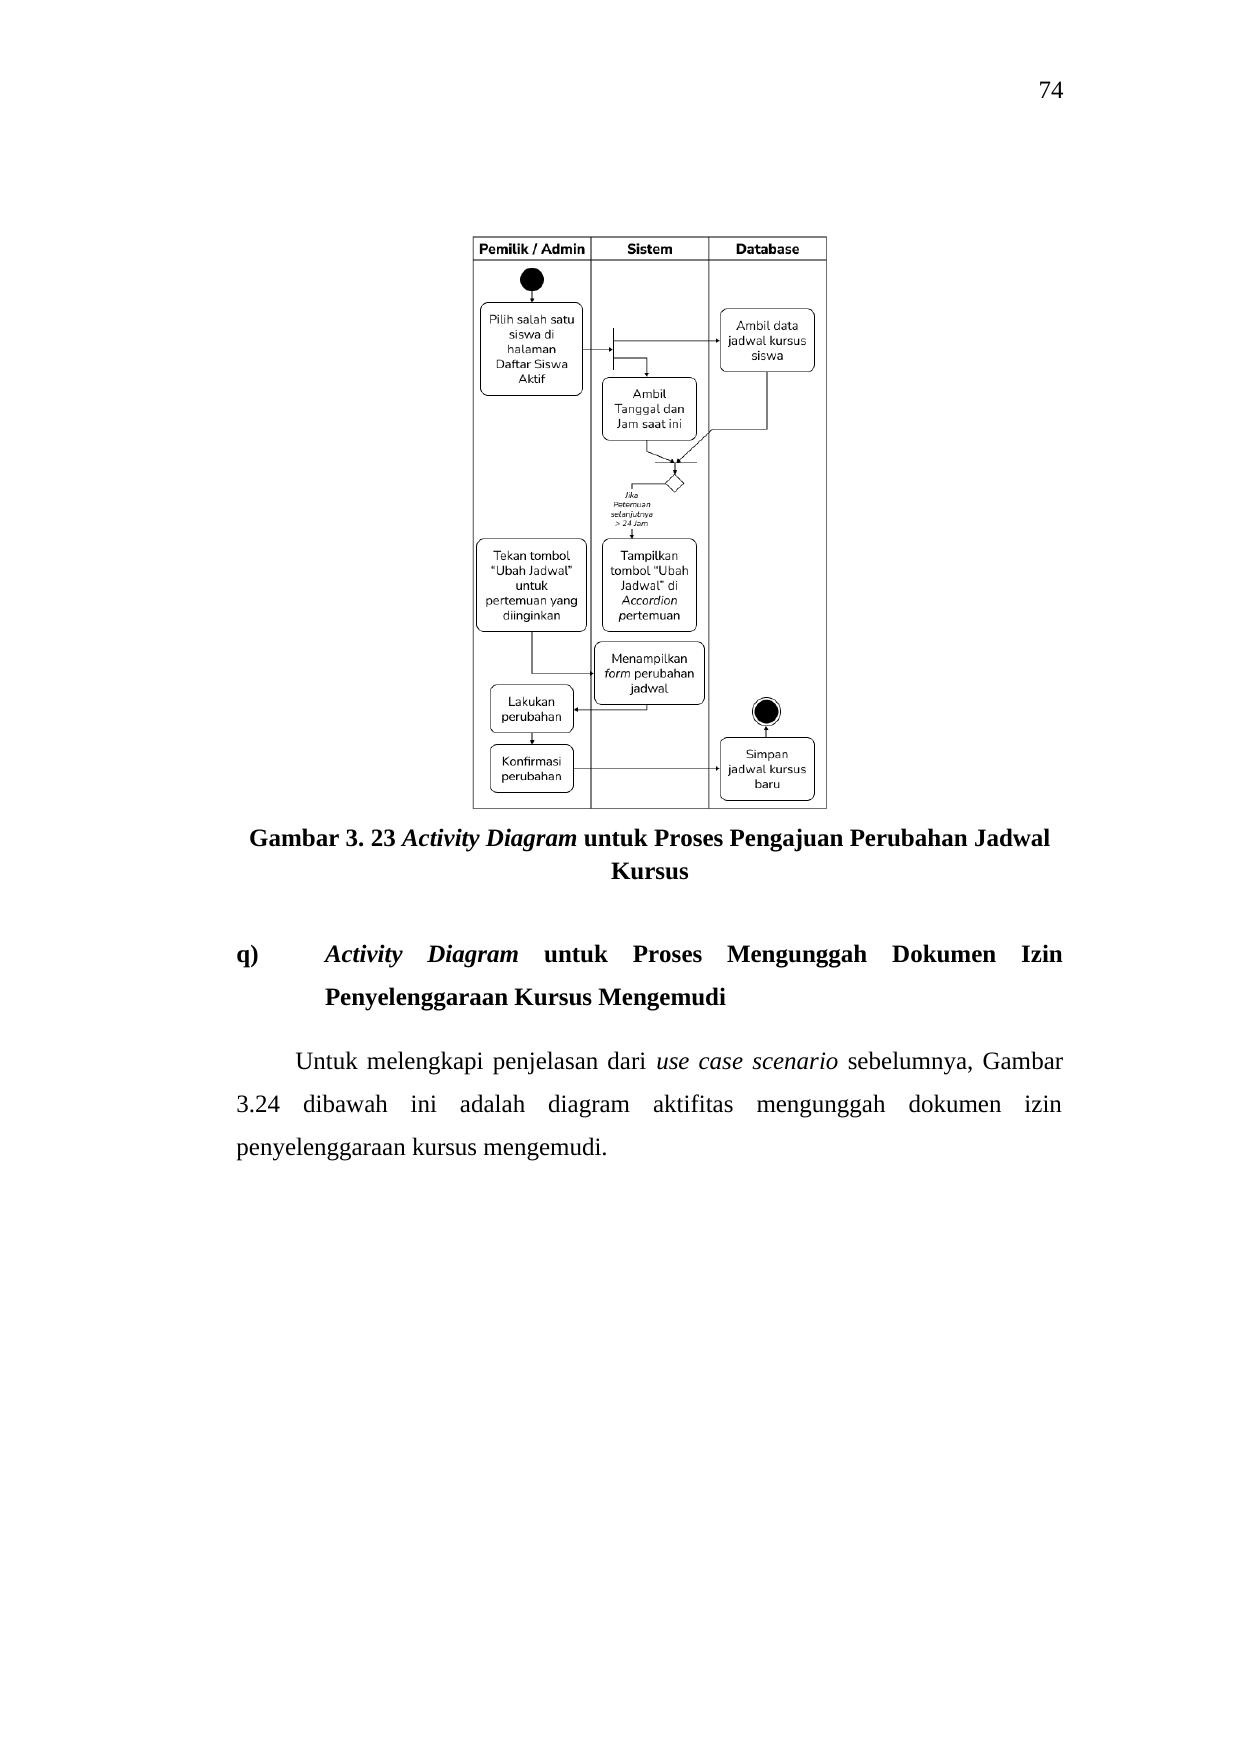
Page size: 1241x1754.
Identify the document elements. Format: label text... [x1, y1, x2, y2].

text Untuk melengkapi penjelasan dari use case scenario sebelumnya, Gambar 3.24 dibawah ini adalah diagram aktifitas mengunggah dokumen izin penyelenggaraan kursus mengemudi. [236, 1046, 1063, 1161]
text Gambar 3. Activity Diagram untuk Proses Pengajuan Perubahan Jadwal Kursus [236, 823, 1063, 884]
subtitle Activity Diagram untuk Proses Mengunggah Dokumen Izin Penyelenggaraan Kursus Mengemudi [236, 939, 1063, 1011]
picture [472, 236, 827, 809]
